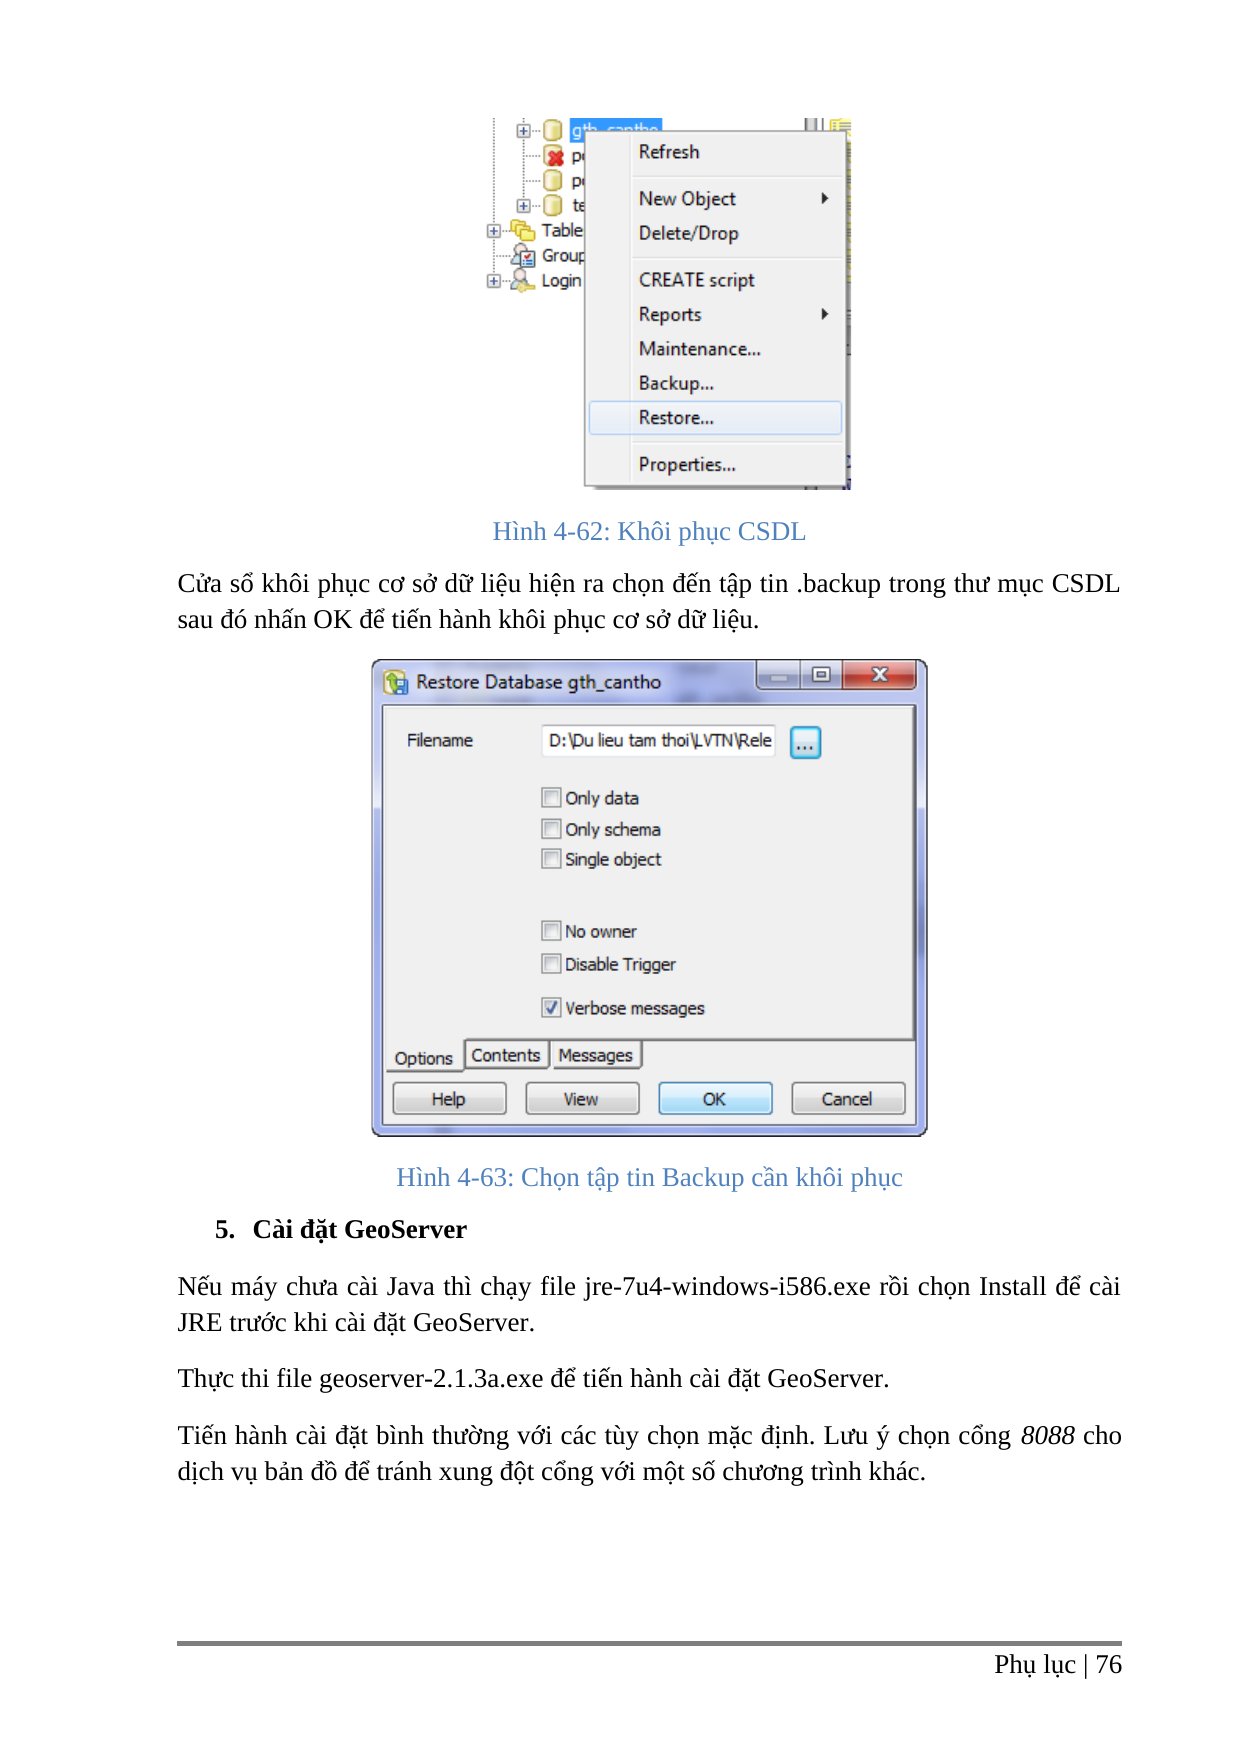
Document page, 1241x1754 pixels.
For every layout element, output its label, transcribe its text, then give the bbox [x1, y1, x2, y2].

list Cài đặt GeoServer [215, 1213, 1122, 1245]
text Cửa sổ khôi phục cơ sở dữ liệu hiện ra chọn đến tập tin .backup trong thư mục CSDL sau đó nhấn OK để tiến hành khôi phục cơ sở dữ liệu. [177, 567, 1122, 634]
picture [448, 118, 852, 490]
text Nếu máy chưa cài Java thì chạy file jre-7u4-windows-i586.exe rồi chọn Install để cài JRE trước khi cài đặt GeoServer. [177, 1270, 1122, 1337]
text Tiến hành cài đặt bình thường với các tùy chọn mặc định. Lưu ý chọn cổng 8088 cho dịch vụ bản đồ để tránh xung đột cổng với một số chương trình khác. [177, 1419, 1122, 1486]
picture [371, 659, 928, 1137]
text Thực thi file geoserver-2.1.3a.exe để tiến hành cài đặt GeoServer. [177, 1362, 1122, 1393]
